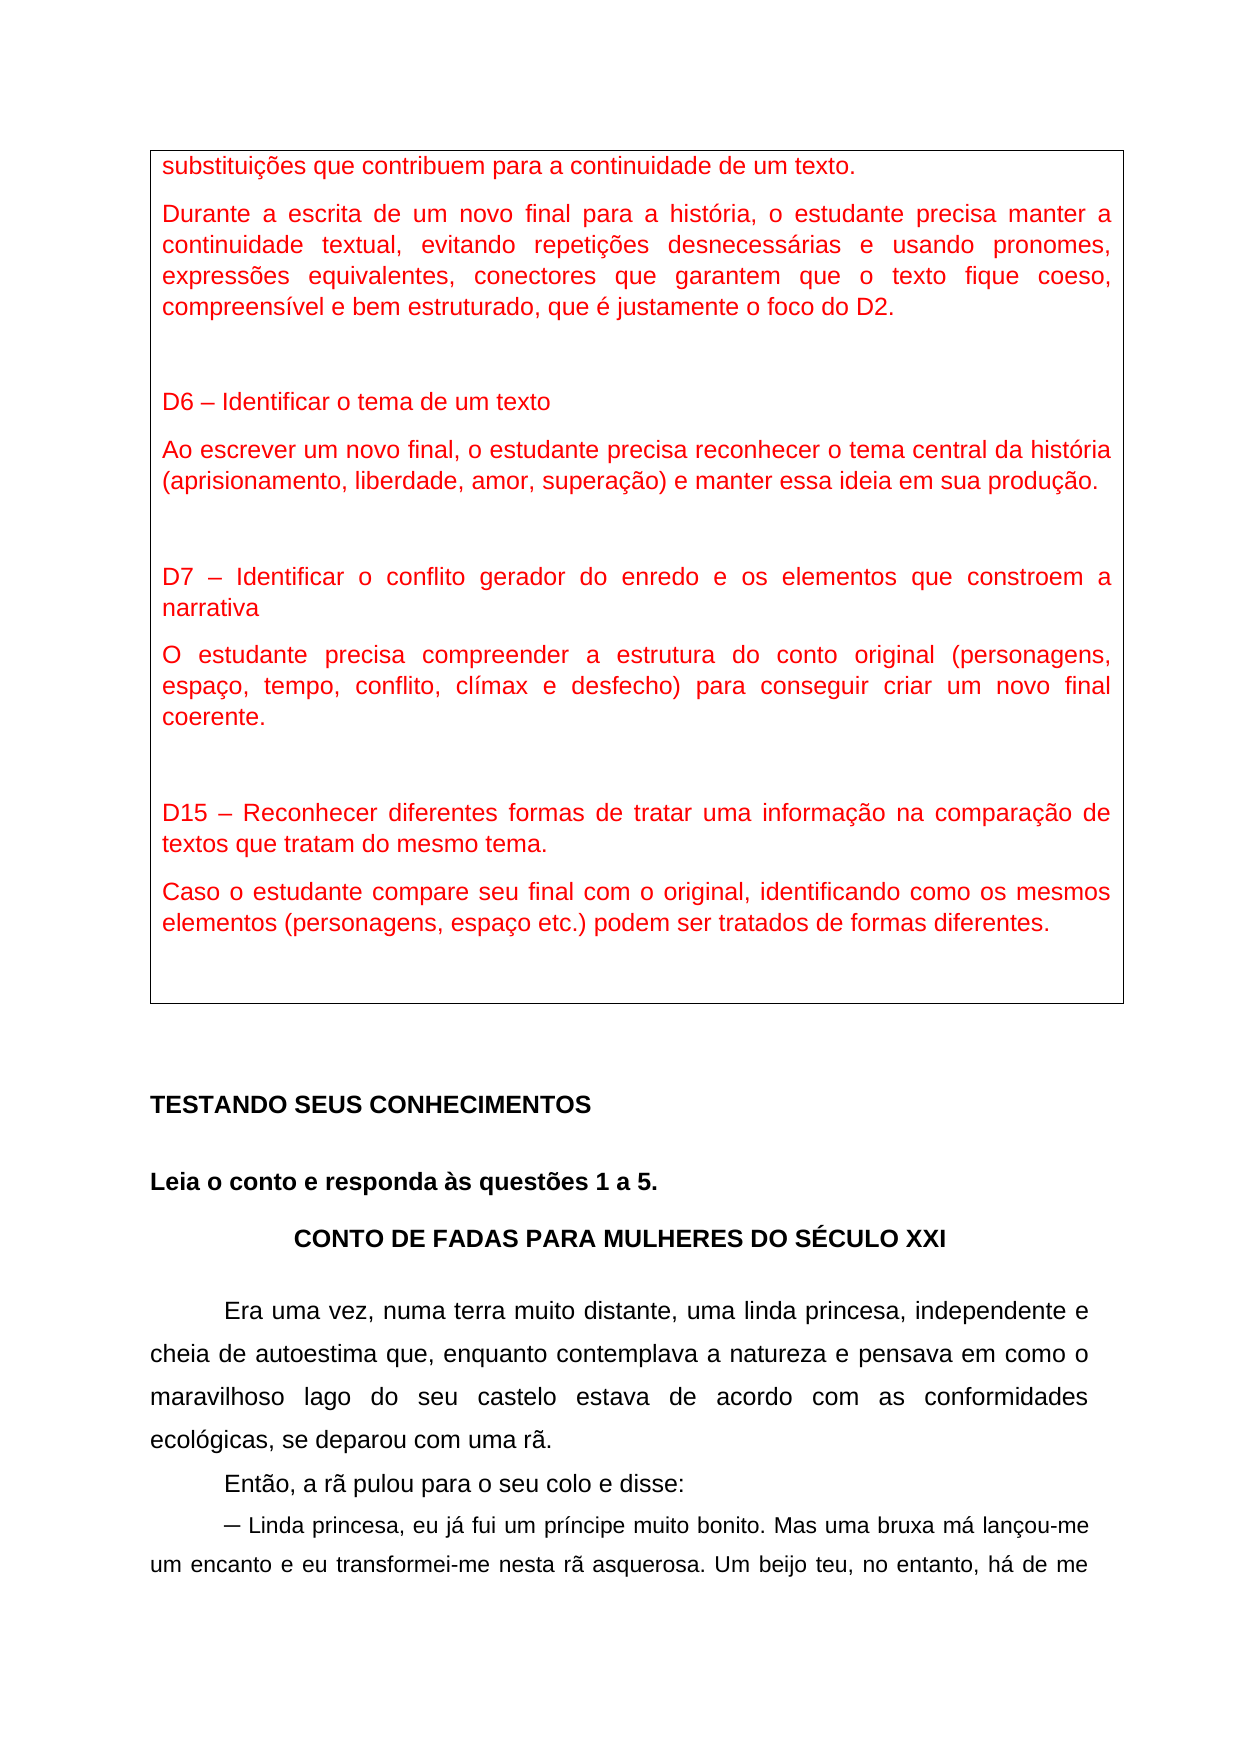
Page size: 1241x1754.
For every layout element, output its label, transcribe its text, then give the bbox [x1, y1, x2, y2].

text Leia o conto e responda às questões 1 a 5. [150, 1167, 1090, 1195]
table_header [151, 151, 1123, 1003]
text CONTO DE FADAS PARA MULHERES DO SÉCULO XXI [150, 1224, 1090, 1253]
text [150, 1512, 1090, 1577]
text Era uma vez, numa terra muito distante, uma linda princesa, independente e cheia de autoestima que, enquanto contemplava a natureza e pensava em como o maravilhoso lago do seu castelo estava de acordo com as conformidades ecológicas, se deparou com uma rã. [150, 1296, 1090, 1454]
text TESTANDO SEUS CONHECIMENTOS [150, 1090, 1090, 1119]
text Então, a rã pulou para o seu colo e disse: [150, 1468, 1090, 1497]
